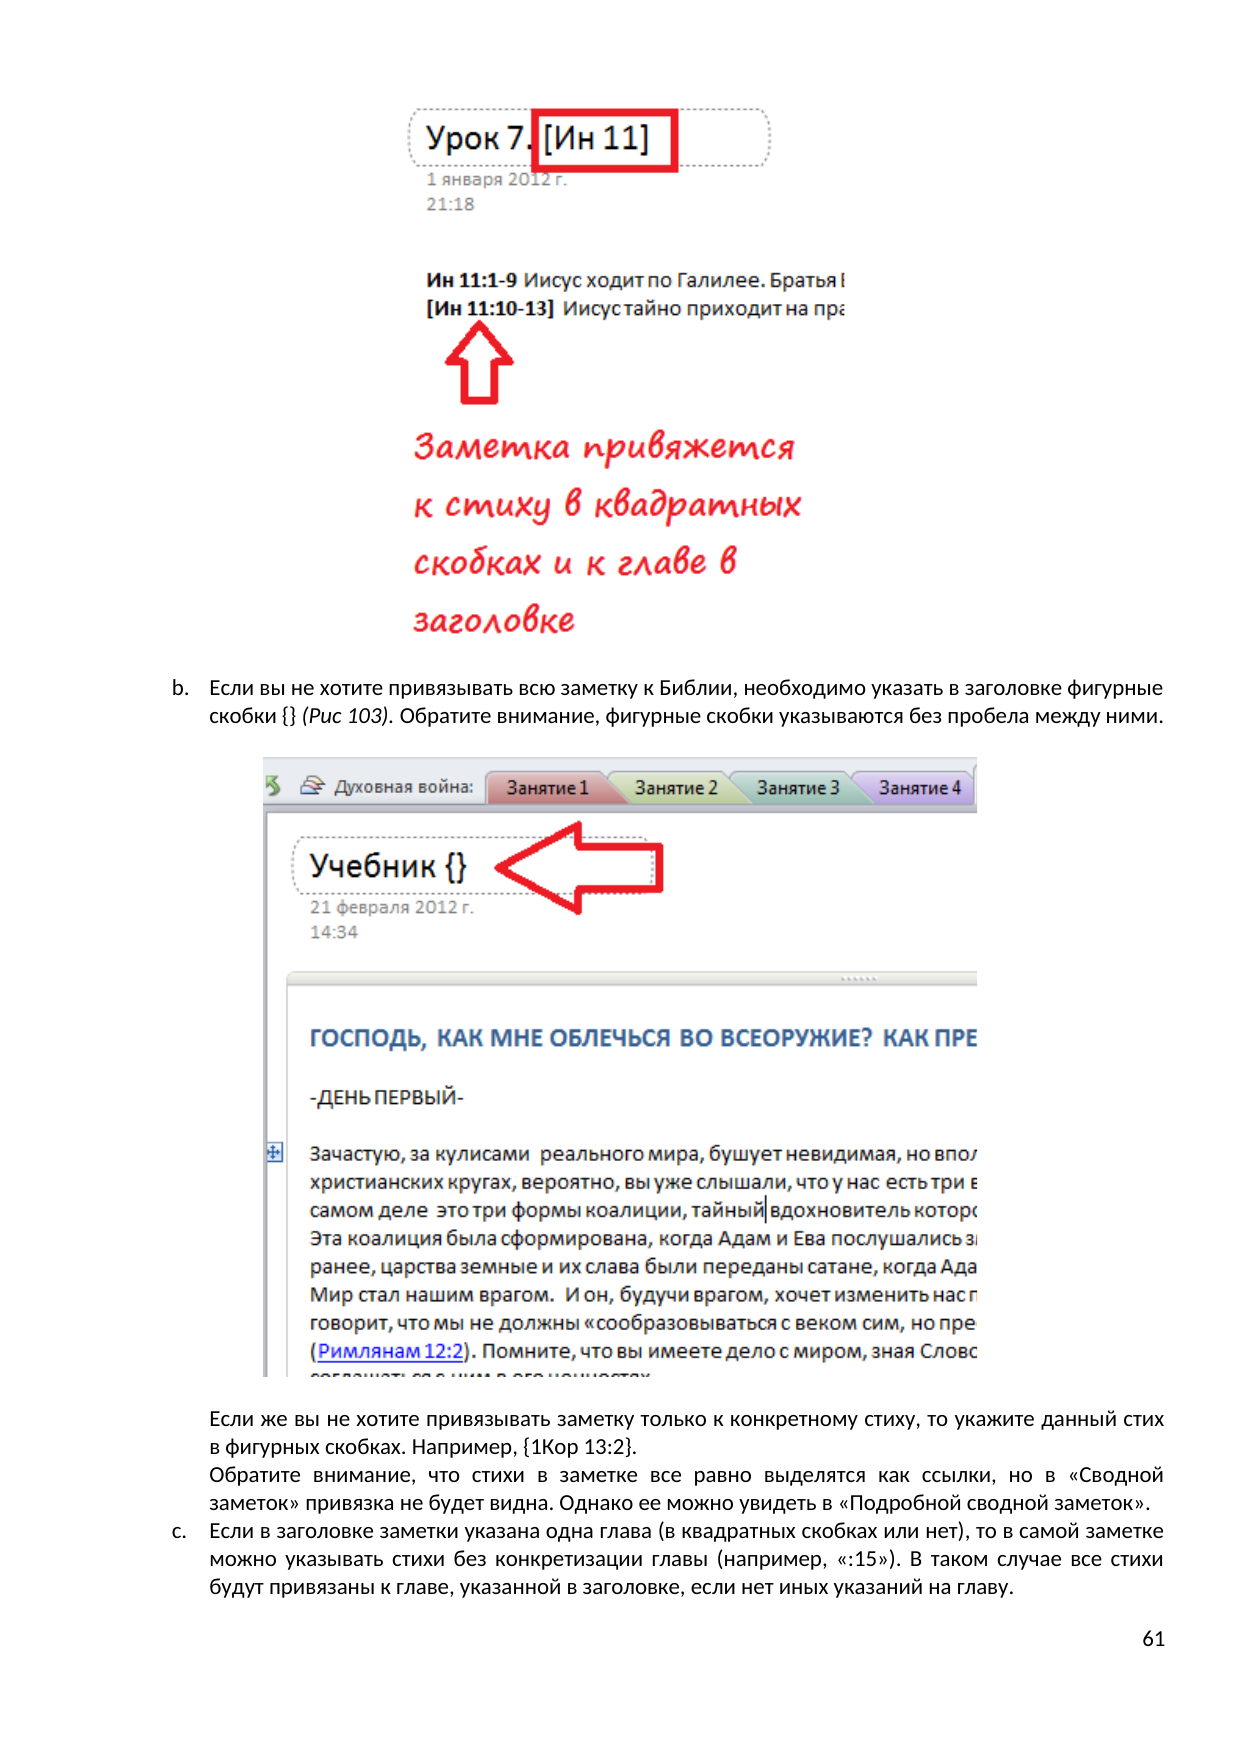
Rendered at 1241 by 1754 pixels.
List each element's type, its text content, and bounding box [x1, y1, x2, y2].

list Если вы не хотите привязывать всю заметку к Библии, необходимо указать в заголовке фигурные скобки {} (Рис 103). Обратите внимание, фигурные скобки указываются без пробела между ними. [172, 673, 1165, 729]
picture [263, 757, 978, 1377]
list Если в заголовке заметки указана одна глава (в квадратных скобках или нет), то в самой заметке можно указывать стихи без конкретизации главы (например, «:15»). В таком случае все стихи будут привязаны к главе, указанной в заголовке, если нет иных указаний на главу. [172, 1516, 1165, 1601]
picture [396, 101, 845, 646]
list Если же вы не хотите привязывать заметку только к конкретному стиху, то укажите данный стих в фигурных скобках. Например, {1Кор 13:2}. [209, 1404, 1165, 1460]
list Обратите внимание, что стихи в заметке все равно выделятся как ссылки, но в «Сводной заметок» привязка не будет видна. Однако ее можно увидеть в «Подробной сводной заметок». [209, 1460, 1165, 1516]
